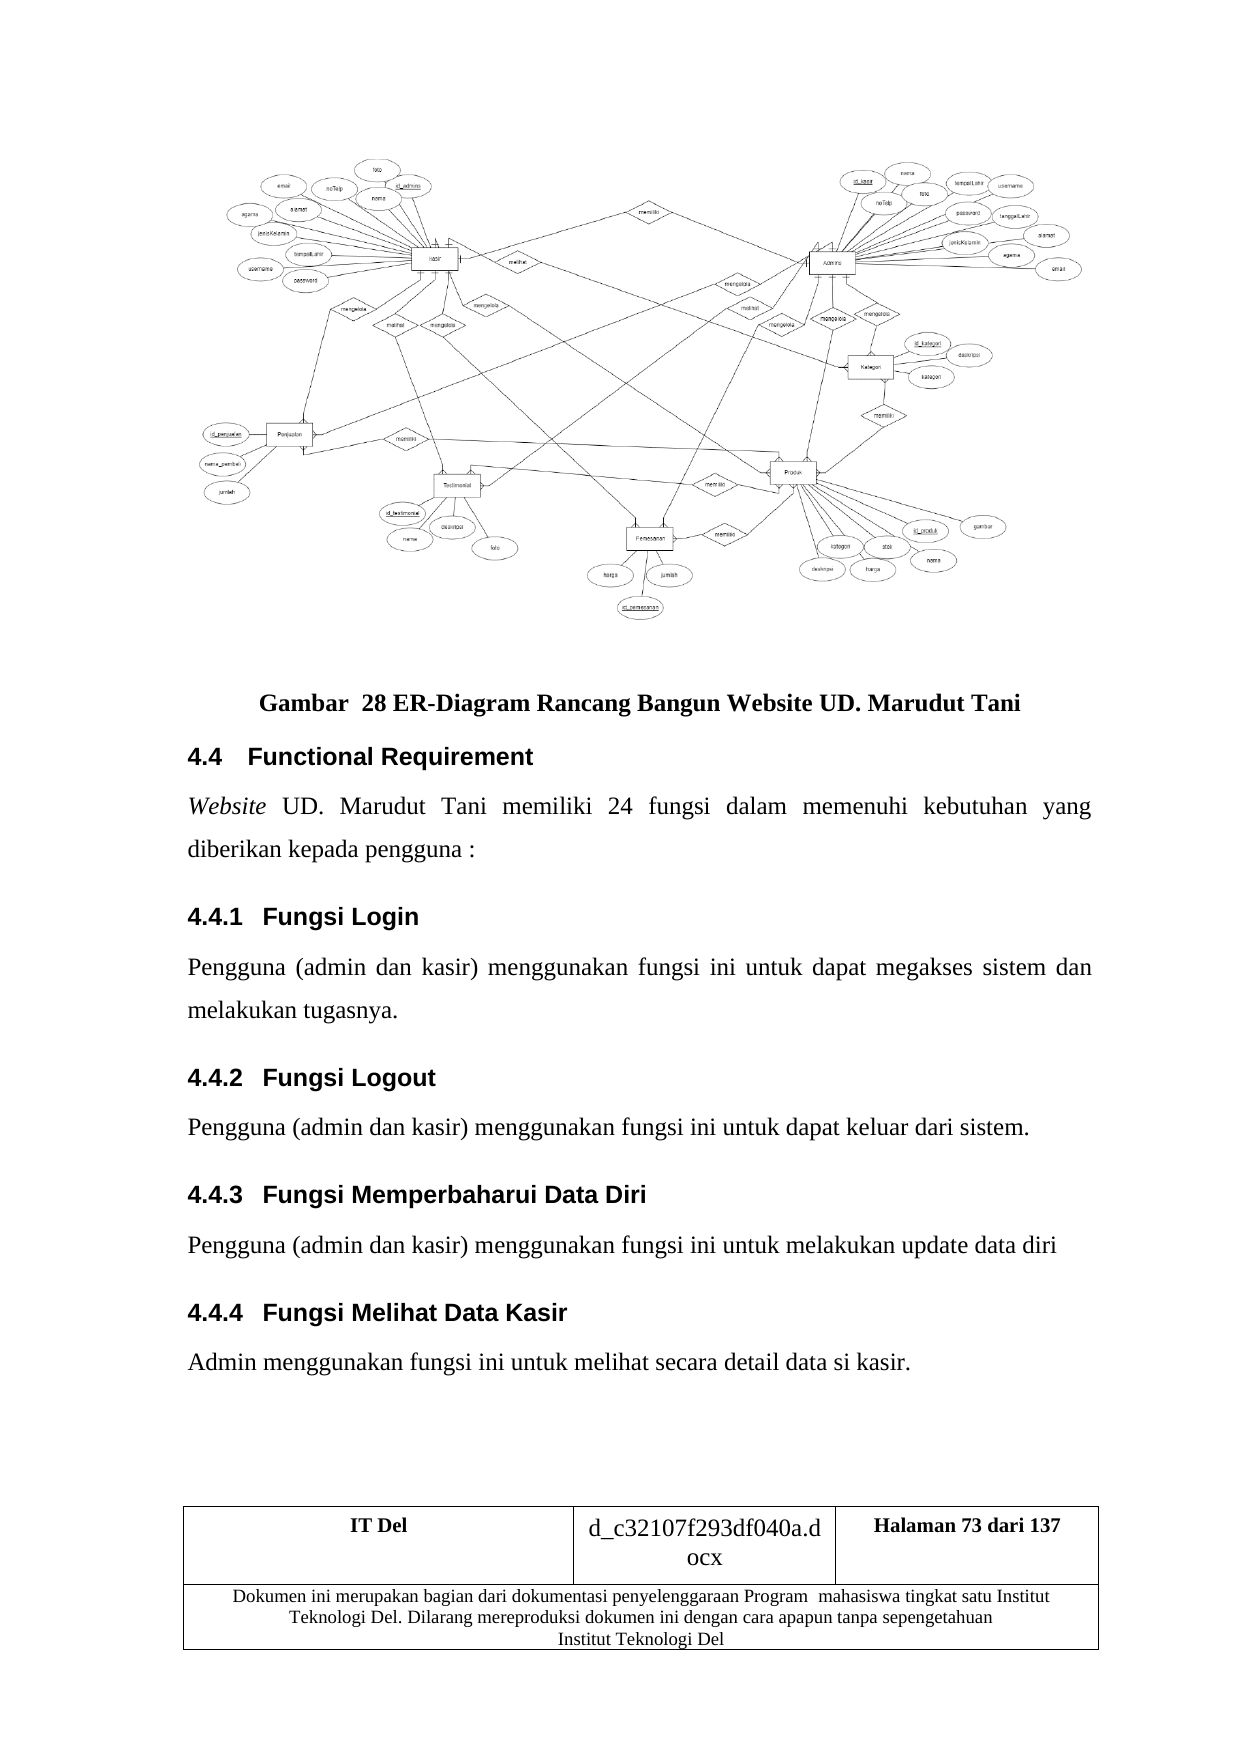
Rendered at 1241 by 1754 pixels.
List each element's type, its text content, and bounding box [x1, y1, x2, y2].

text Pengguna (admin dan kasir) menggunakan fungsi ini untuk dapat megakses sistem dan melakukan tugasnya. [187, 952, 1092, 1023]
picture [187, 147, 1093, 631]
text Pengguna (admin dan kasir) menggunakan fungsi ini untuk melakukan update data diri [187, 1230, 1092, 1258]
text Website UD. Marudut Tani memiliki 24 fungsi dalam memenuhi kebutuhan yang diberikan kepada pengguna : [187, 791, 1092, 863]
subtitle Fungsi Memperbaharui Data Diri [187, 1180, 1092, 1209]
text Gambar 28 ER-Diagram Rancang Bangun Website UD. Marudut Tani [187, 688, 1092, 717]
subtitle Fungsi Logout [187, 1063, 1092, 1092]
subtitle Fungsi Melihat Data Kasir [187, 1298, 1092, 1327]
text Admin menggunakan fungsi ini untuk melihat secara detail data si kasir. [187, 1347, 1092, 1376]
subtitle Functional Requirement [187, 742, 1092, 770]
text Pengguna (admin dan kasir) menggunakan fungsi ini untuk dapat keluar dari sistem. [187, 1112, 1092, 1141]
subtitle Fungsi Login [187, 902, 1092, 931]
